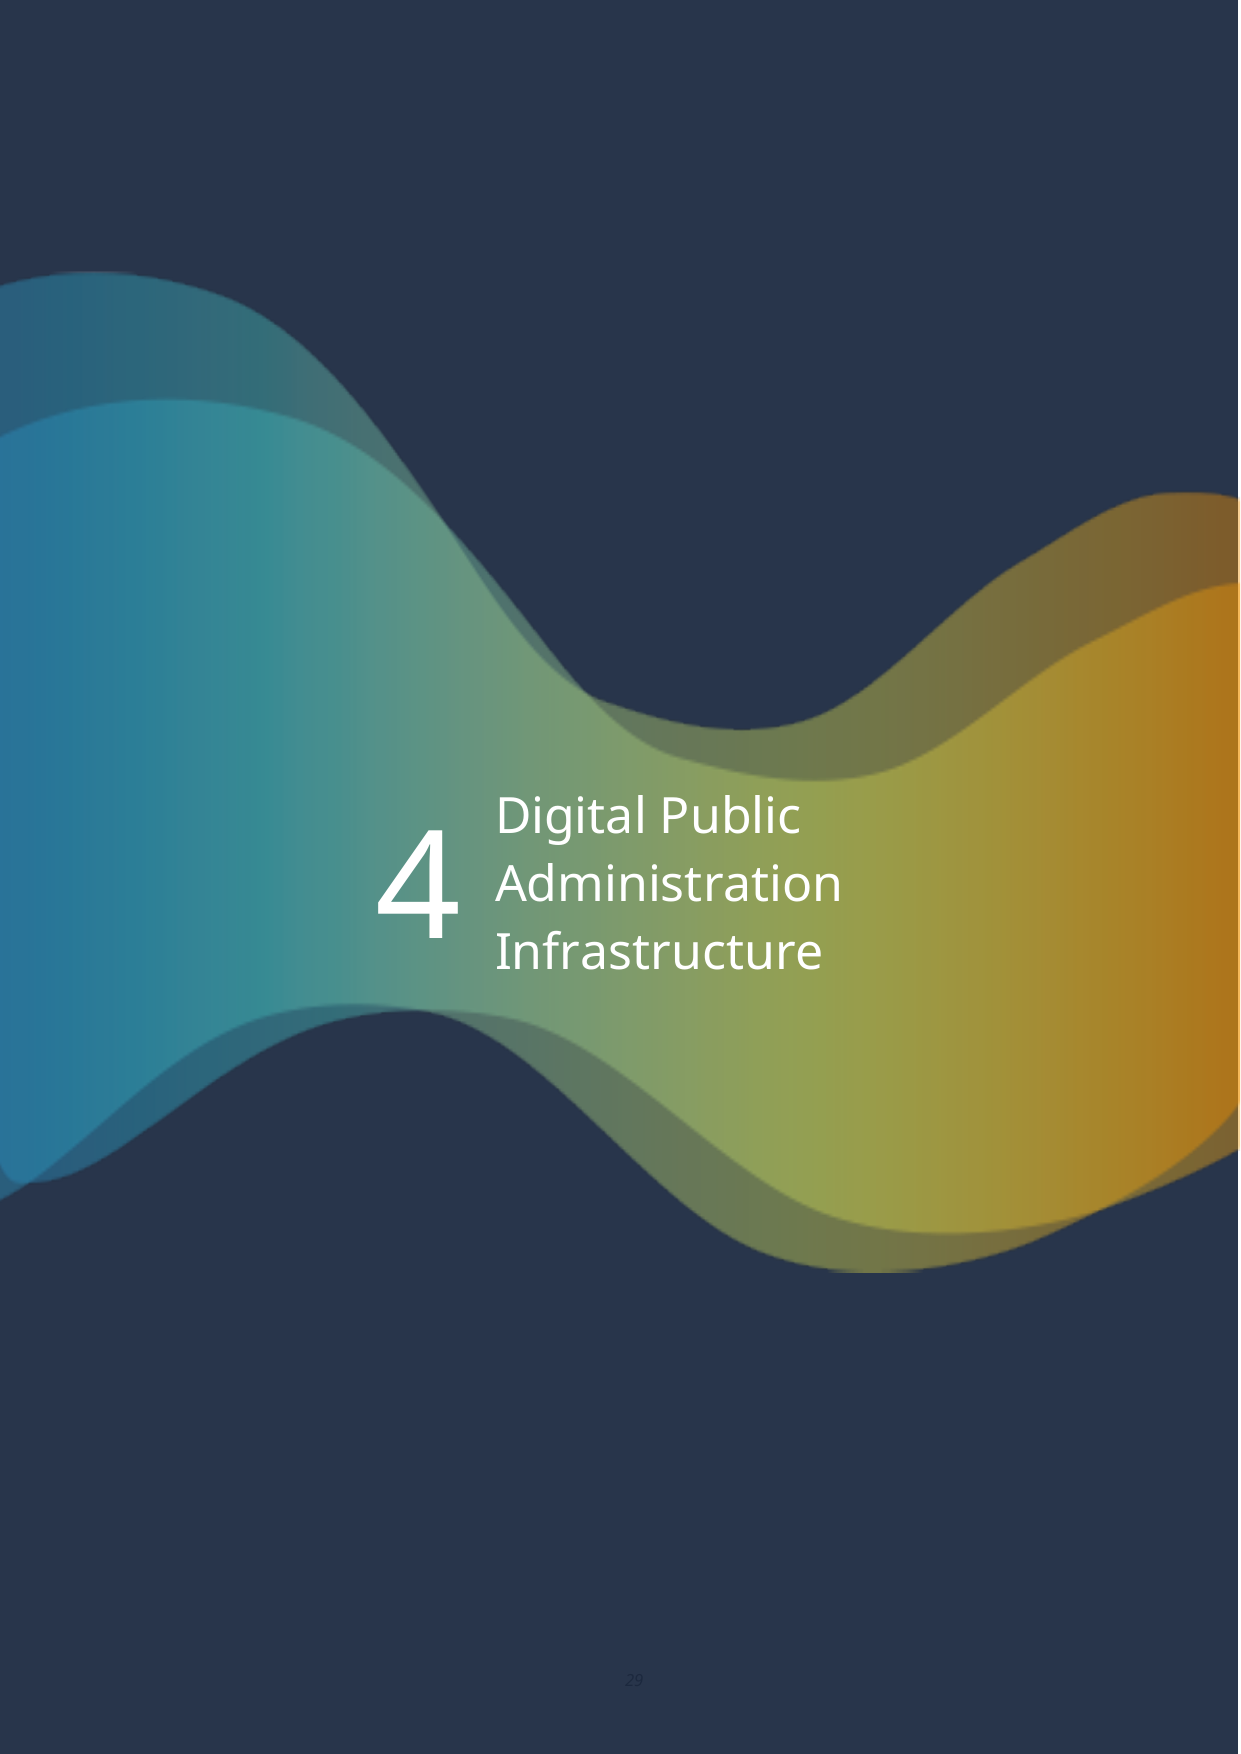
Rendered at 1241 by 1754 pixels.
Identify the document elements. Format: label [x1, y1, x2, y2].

picture [0, 264, 1241, 1273]
